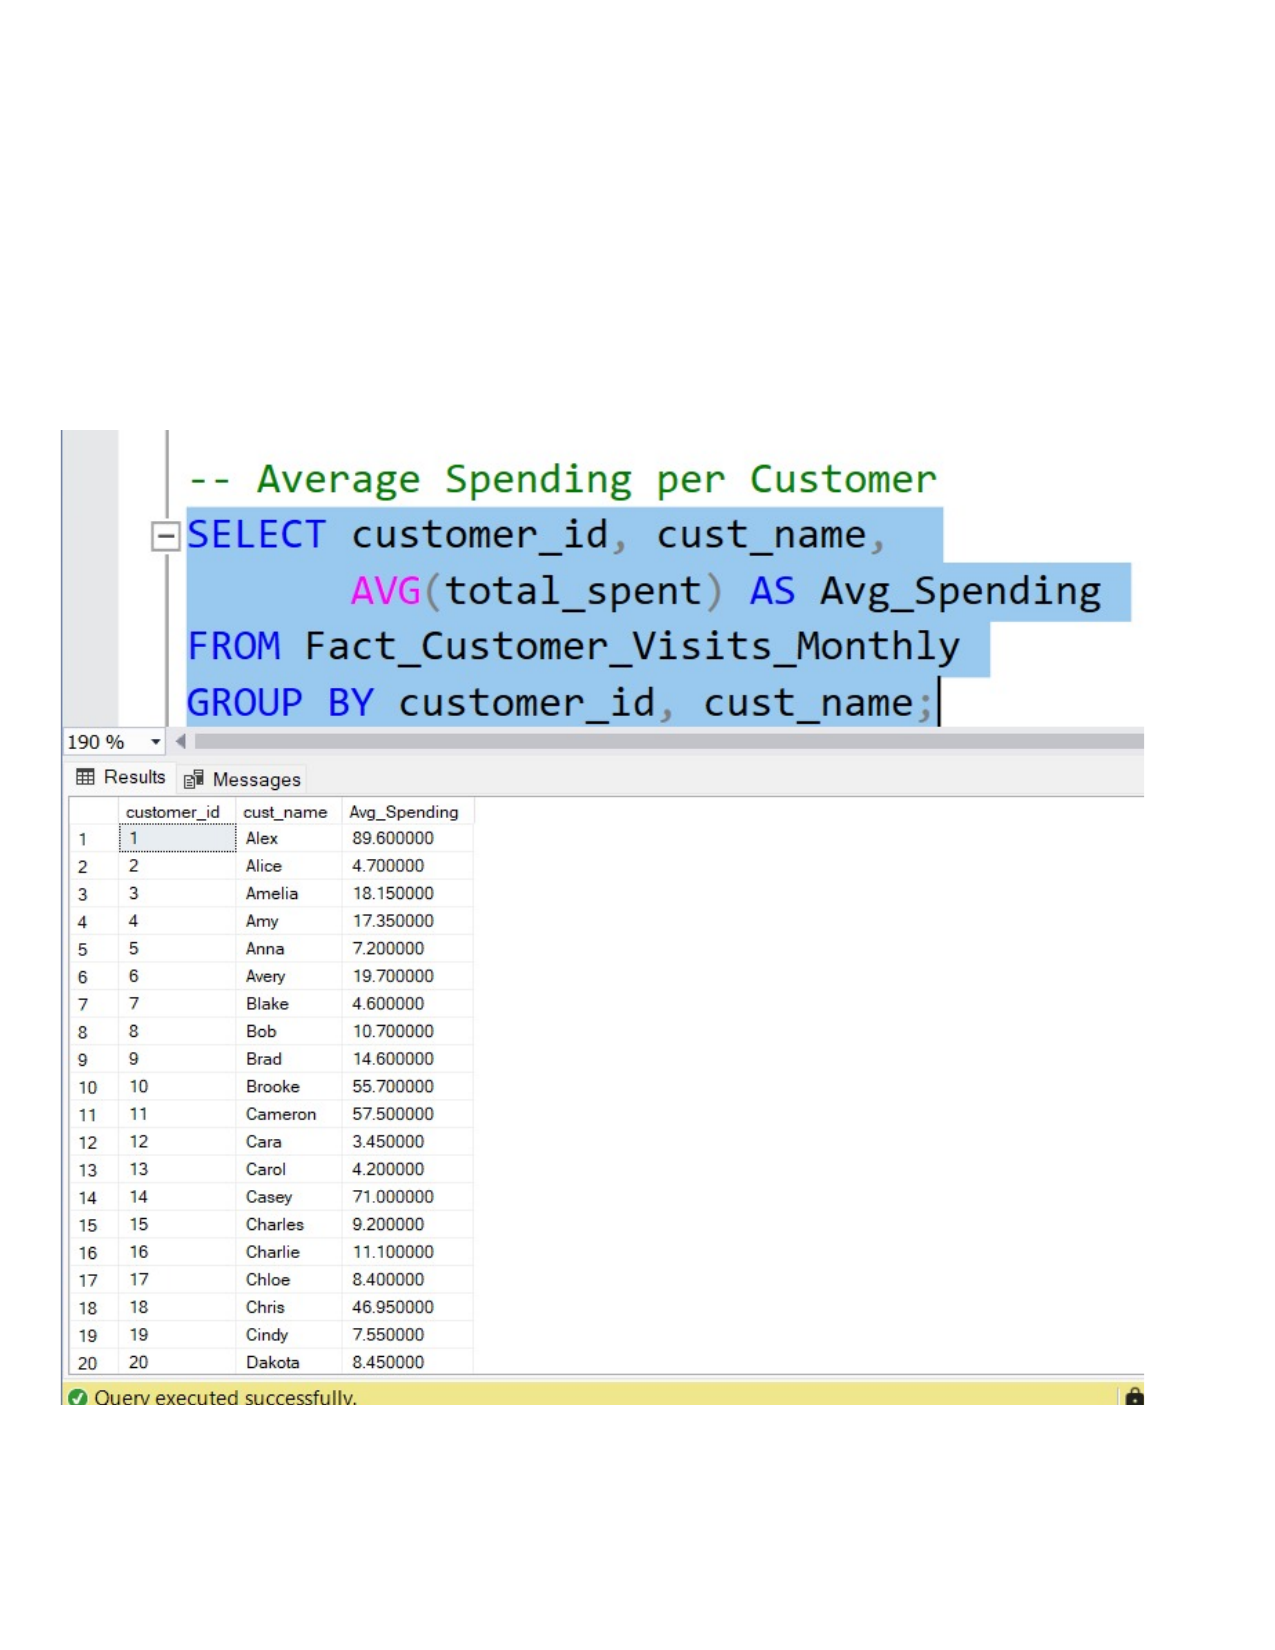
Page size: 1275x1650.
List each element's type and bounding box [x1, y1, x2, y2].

picture [60, 430, 1144, 1404]
